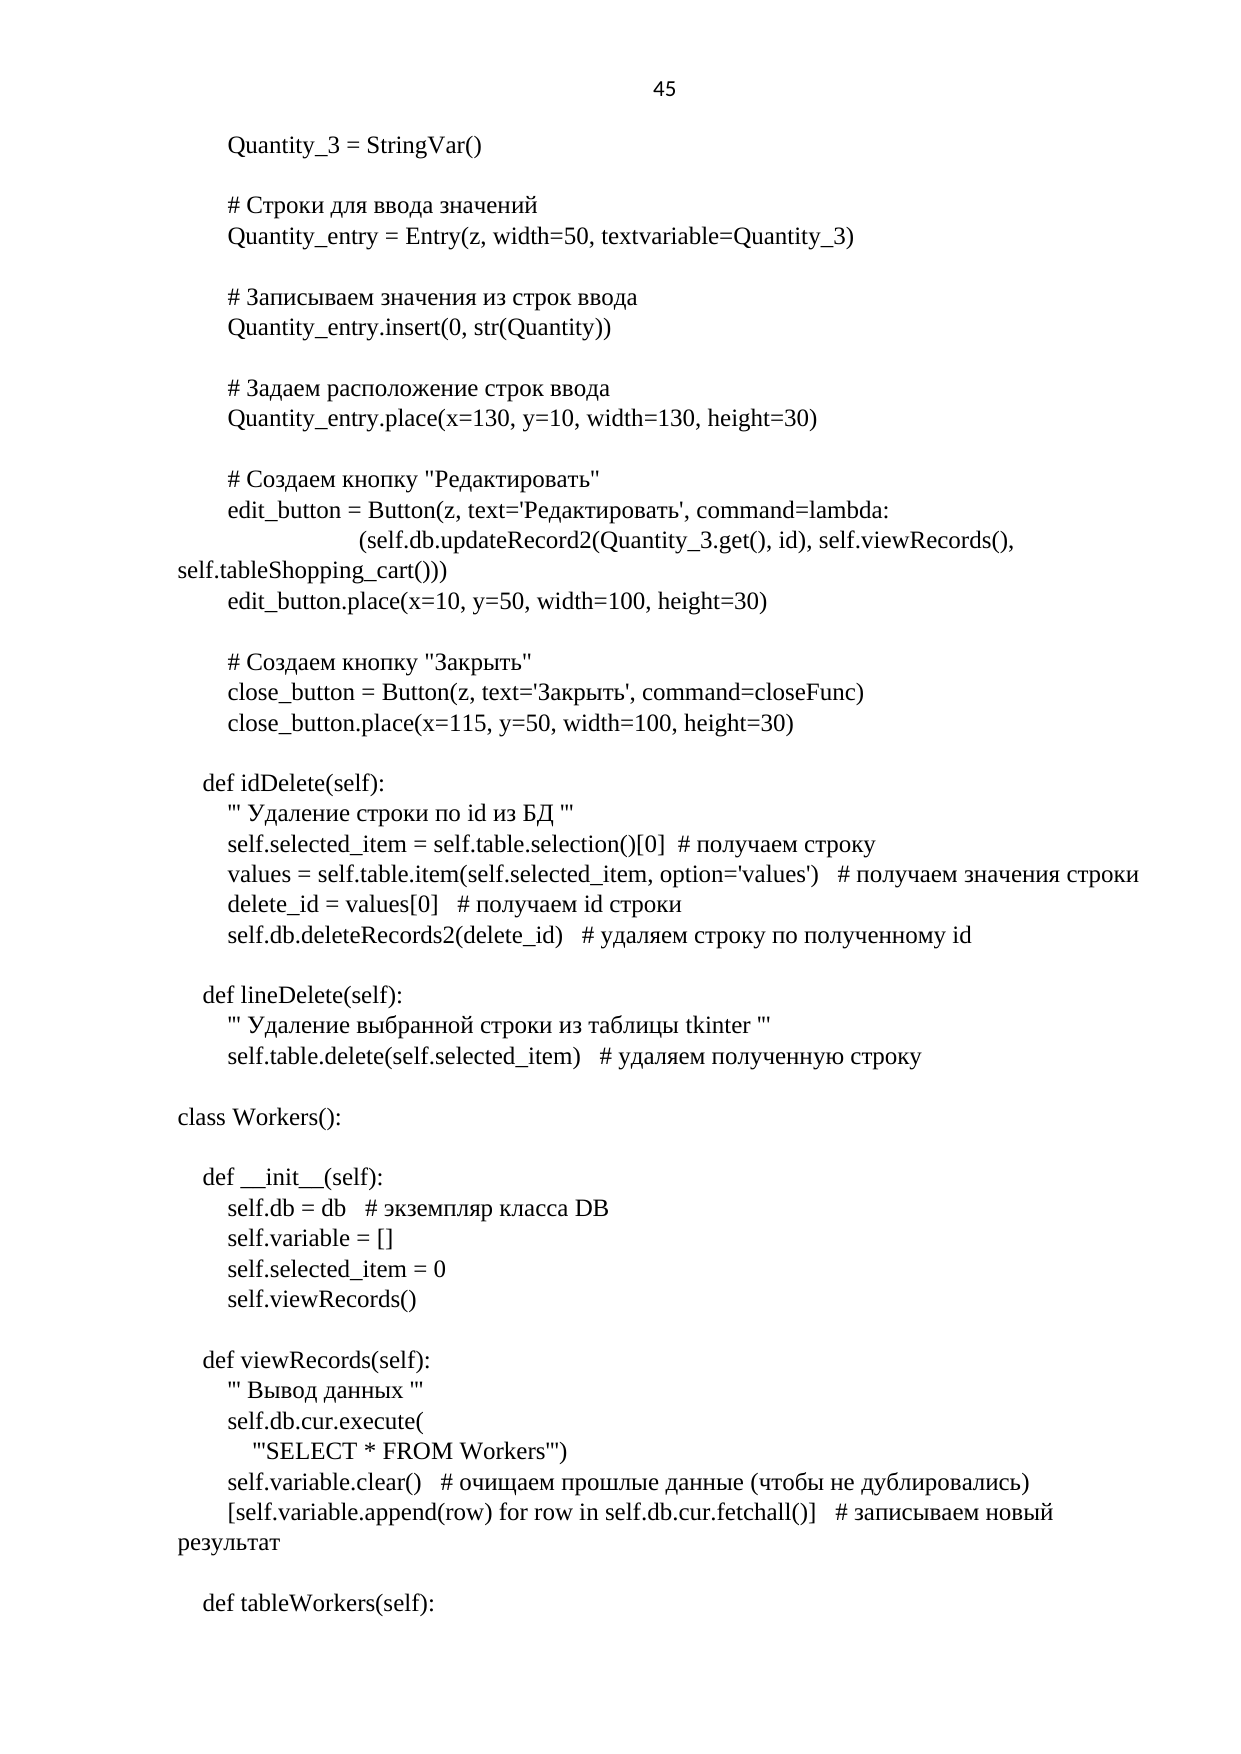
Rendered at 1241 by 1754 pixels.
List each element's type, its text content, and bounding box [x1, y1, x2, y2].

text self.variable = [] [177, 1223, 1152, 1252]
text Quantity_3 = StringVar() [177, 130, 1152, 158]
text ''' Удаление выбранной строки из таблицы tkinter ''' [177, 1010, 1152, 1039]
text edit_button.place(x=10, y=50, width=100, height=30) [177, 586, 1152, 615]
text # Задаем расположение строк ввода [177, 373, 1152, 402]
text close_button = Button(z, text='Закрыть', command=closeFunc) [177, 677, 1152, 706]
text self.db.deleteRecords2(delete_id) # удаляем строку по полученному id [177, 920, 1152, 949]
text # Создаем кнопку "Редактировать" [177, 464, 1152, 493]
text def tableWorkers(self): [177, 1588, 1152, 1617]
text # Строки для ввода значений [177, 191, 1152, 219]
text self.selected_item = self.table.selection()[0] # получаем строку [177, 829, 1152, 857]
text # Создаем кнопку "Закрыть" [177, 647, 1152, 676]
text self.variable.clear() # очищаем прошлые данные (чтобы не дублировались) [177, 1467, 1152, 1495]
text '''SELECT * FROM Workers''') [177, 1436, 1152, 1465]
text # Записываем значения из строк ввода [177, 282, 1152, 311]
text (self.db.updateRecord2(Quantity_3.get(), id), self.viewRecords(), self.tableShopping_cart())) [177, 525, 1152, 584]
text delete_id = values[0] # получаем id строки [177, 889, 1152, 918]
text [self.variable.append(row) for row in self.db.cur.fetchall()] # записываем новый результат [177, 1497, 1152, 1556]
text self.table.delete(self.selected_item) # удаляем полученную строку [177, 1041, 1152, 1069]
text Quantity_entry.place(x=130, y=10, width=130, height=30) [177, 403, 1152, 432]
text self.db.cur.execute( [177, 1406, 1152, 1434]
text def viewRecords(self): [177, 1345, 1152, 1374]
text self.db = db # экземпляр класса DB [177, 1193, 1152, 1222]
text values = self.table.item(self.selected_item, option='values') # получаем значения строки [177, 859, 1152, 888]
text ''' Удаление строки по id из БД ''' [177, 798, 1152, 827]
text Quantity_entry.insert(0, str(Quantity)) [177, 312, 1152, 341]
text self.selected_item = 0 [177, 1254, 1152, 1282]
text self.viewRecords() [177, 1284, 1152, 1313]
text edit_button = Button(z, text='Редактировать', command=lambda: [177, 495, 1152, 523]
text Quantity_entry = Entry(z, width=50, textvariable=Quantity_3) [177, 221, 1152, 250]
text def __init__(self): [177, 1162, 1152, 1191]
text close_button.place(x=115, y=50, width=100, height=30) [177, 708, 1152, 736]
text def lineDelete(self): [177, 980, 1152, 1009]
text ''' Вывод данных ''' [177, 1375, 1152, 1404]
text def idDelete(self): [177, 768, 1152, 797]
text class Workers(): [177, 1102, 1152, 1130]
